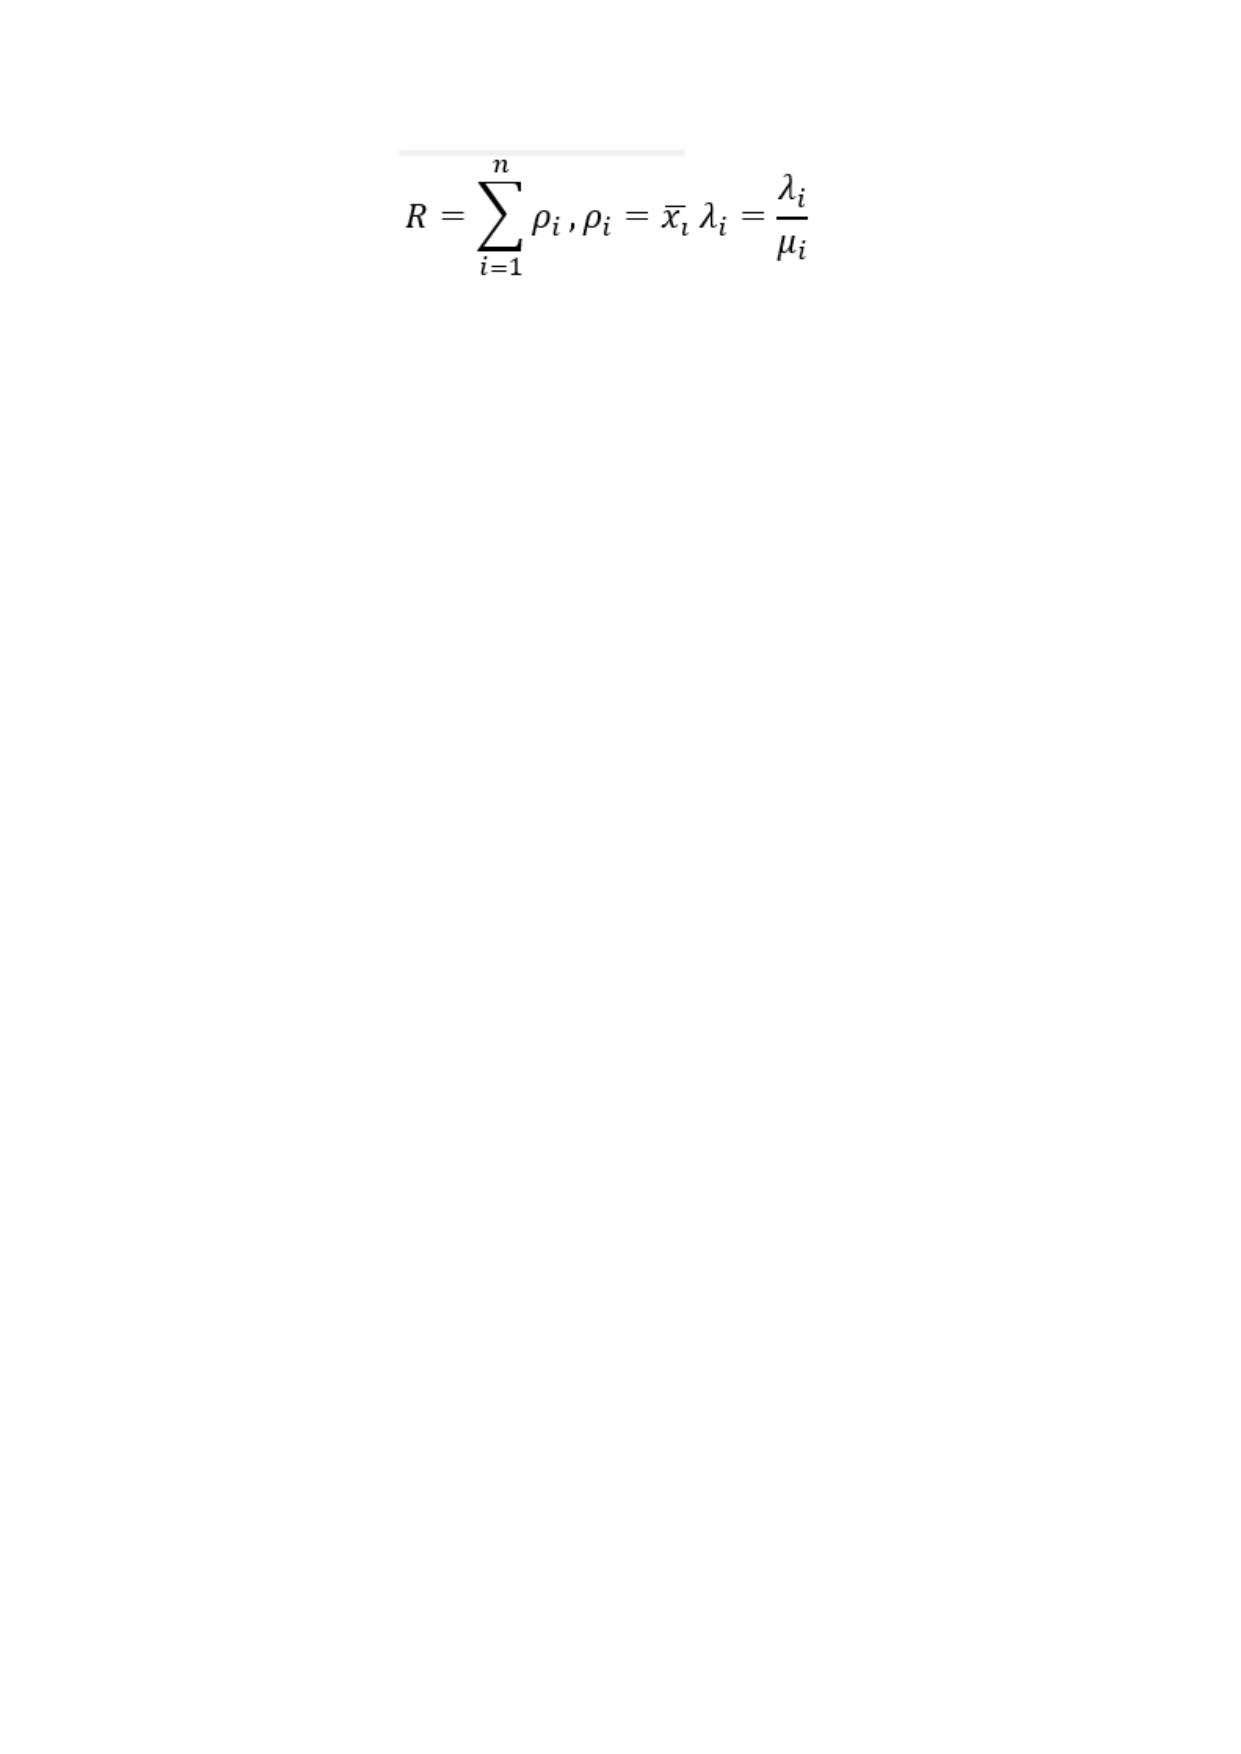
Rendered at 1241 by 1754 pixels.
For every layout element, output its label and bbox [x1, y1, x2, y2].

picture [377, 150, 863, 288]
